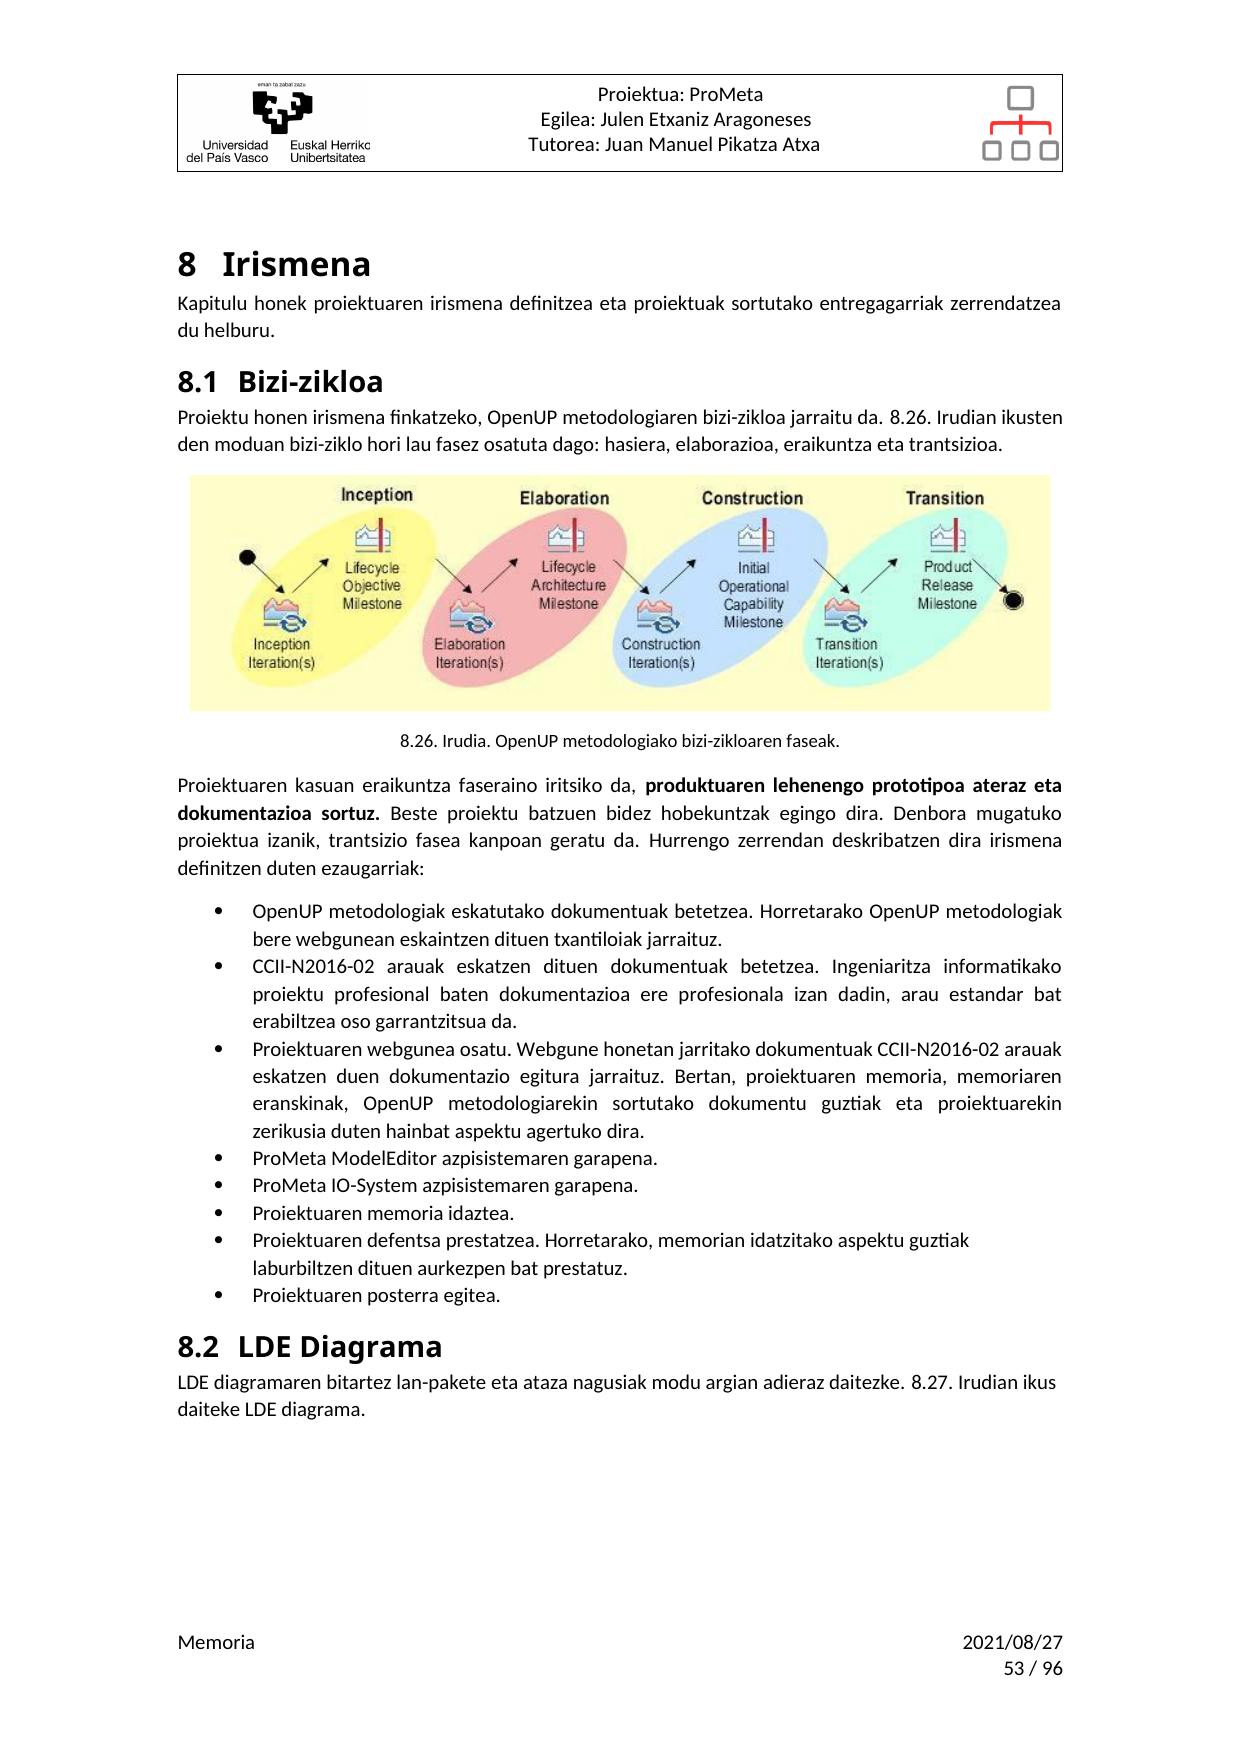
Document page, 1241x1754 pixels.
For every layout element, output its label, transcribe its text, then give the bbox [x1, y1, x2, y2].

list CCII-N2016-02 arauak eskatzen dituen dokumentuak betetzea. Ingeniaritza informatikako proiektu profesional baten dokumentazioa ere profesionala izan dadin, arau estandar bat erabiltzea oso garrantzitsua da. [215, 953, 1063, 1034]
list ProMeta IO-System azpisistemaren garapena. [215, 1173, 1063, 1198]
picture [189, 475, 1051, 711]
list ProMeta ModelEditor azpisistemaren garapena. [215, 1145, 1063, 1171]
subtitle Bizi-zikloa [177, 361, 1063, 401]
list Proiektuaren posterra egitea. [215, 1282, 1063, 1308]
subtitle Irismena [177, 241, 1063, 286]
list Proiektuaren memoria idaztea. [215, 1200, 1063, 1226]
text Proiektuaren kasuan eraikuntza faseraino iritsiko da, produktuaren lehenengo prototipoa ateraz eta dokumentazioa sortuz. Beste proiektu batzuen bidez hobekuntzak egingo dira. Denbora mugatuko proiektua izanik, trantsizio fasea kanpoan geratu da. Hurrengo zerrendan deskribatzen dira irismena definitzen duten ezaugarriak: [177, 772, 1063, 880]
subtitle LDE Diagrama [177, 1326, 1063, 1366]
list OpenUP metodologiak eskatutako dokumentuak betetzea. Horretarako OpenUP metodologiak bere webgunean eskaintzen dituen txantiloiak jarraituz. [215, 899, 1063, 952]
picture [978, 80, 1060, 162]
picture [182, 80, 370, 162]
list Proiektuaren defentsa prestatzea. Horretarako, memorian idatzitako aspektu guztiak laburbiltzen dituen aurkezpen bat prestatuz. [215, 1227, 1063, 1280]
list Proiektuaren webgunea osatu. Webgune honetan jarritako dokumentuak CCII-N2016-02 arauak eskatzen duen dokumentazio egitura jarraituz. Bertan, proiektuaren memoria, memoriaren eranskinak, OpenUP metodologiarekin sortutako dokumentu guztiak eta proiektuarekin zerikusia duten hainbat aspektu agertuko dira. [215, 1036, 1063, 1143]
text Kapitulu honek proiektuaren irismena definitzea eta proiektuak sortutako entregagarriak zerrendatzea du helburu. [177, 290, 1063, 343]
